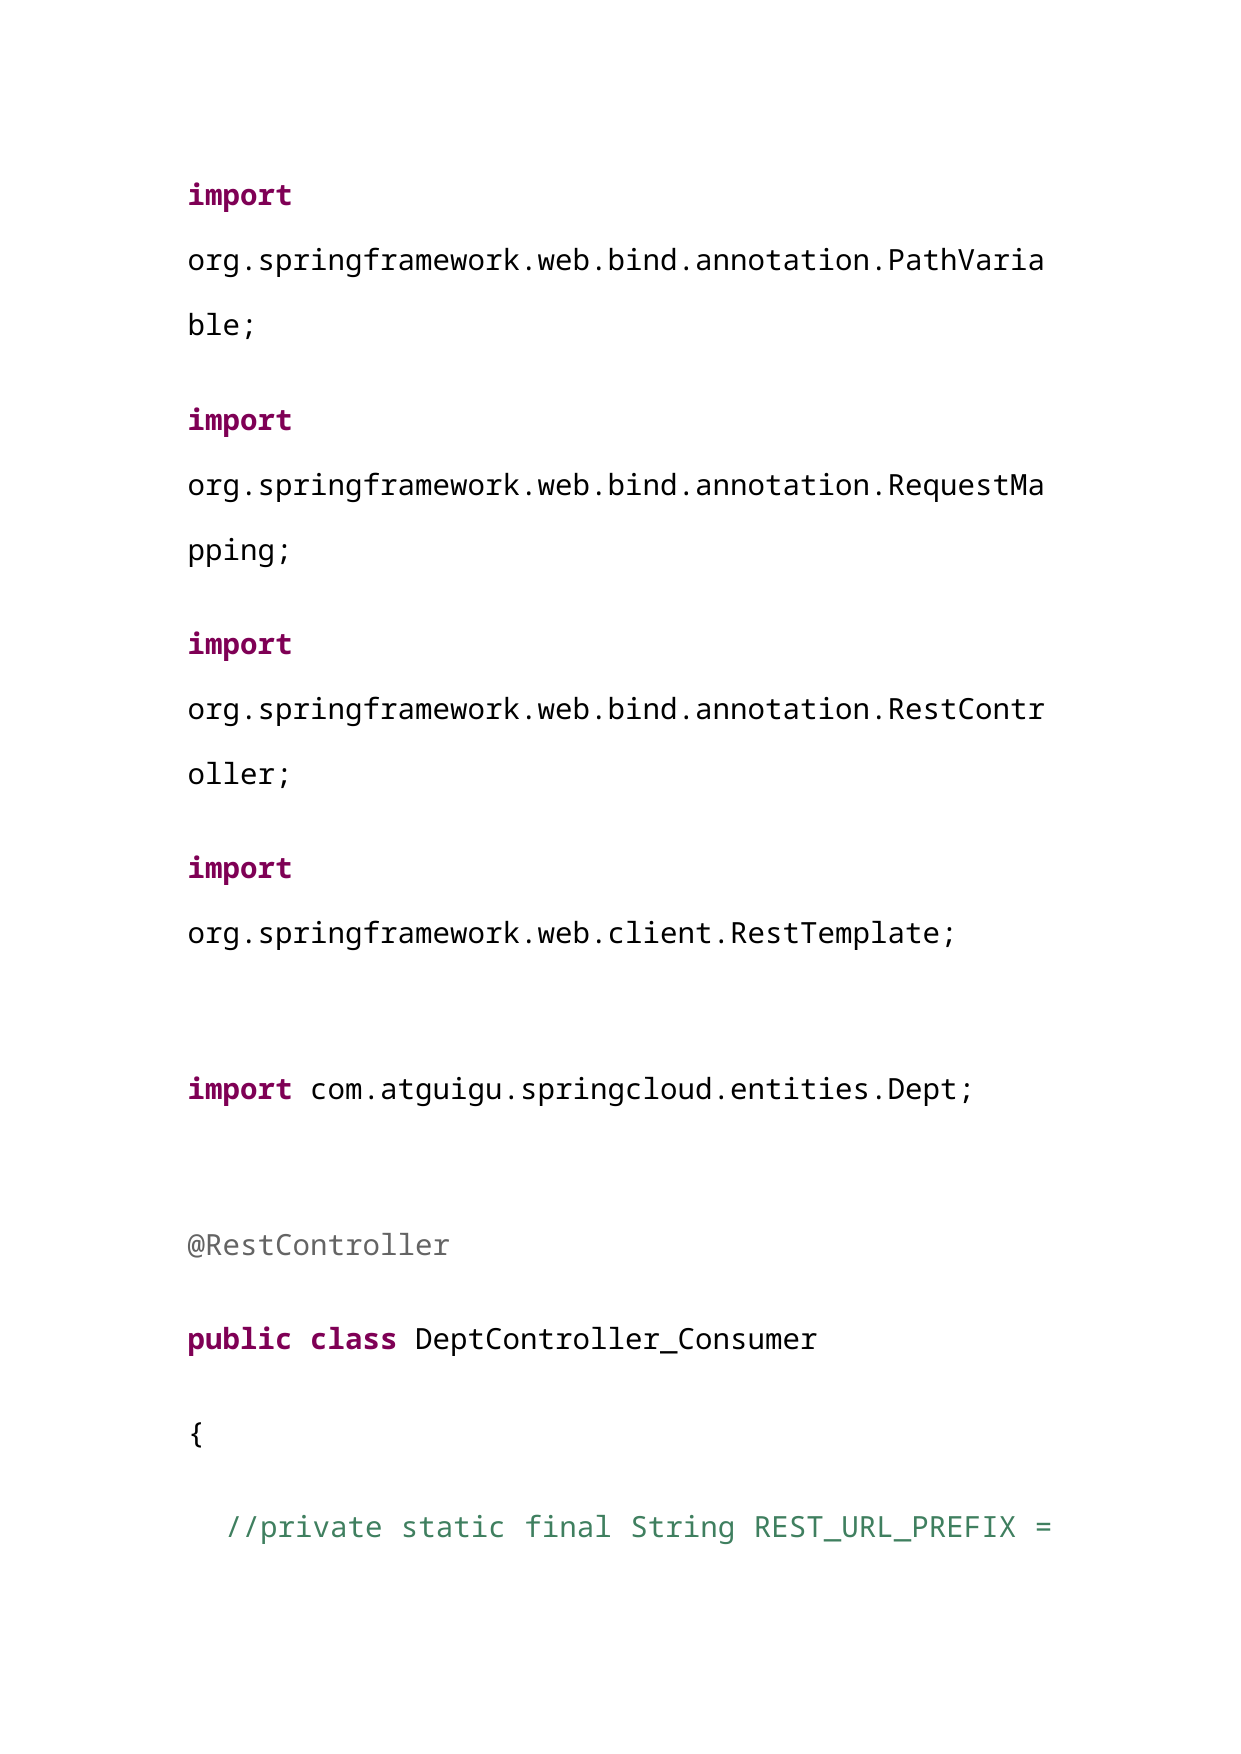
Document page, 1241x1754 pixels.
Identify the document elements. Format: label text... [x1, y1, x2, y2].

text import org.springframework.web.client.RestTemplate; [187, 834, 1053, 964]
text { [187, 1399, 1053, 1464]
text import org.springframework.web.bind.annotation.RequestMapping; [187, 386, 1053, 581]
text import org.springframework.web.bind.annotation.PathVariable; [187, 162, 1053, 357]
text @RestController [187, 1211, 1053, 1276]
text import com.atguigu.springcloud.entities.Dept; [187, 1055, 1053, 1120]
text import org.springframework.web.bind.annotation.RestController; [187, 610, 1053, 805]
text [187, 1494, 1053, 1559]
text public class DeptController_Consumer [187, 1305, 1053, 1370]
